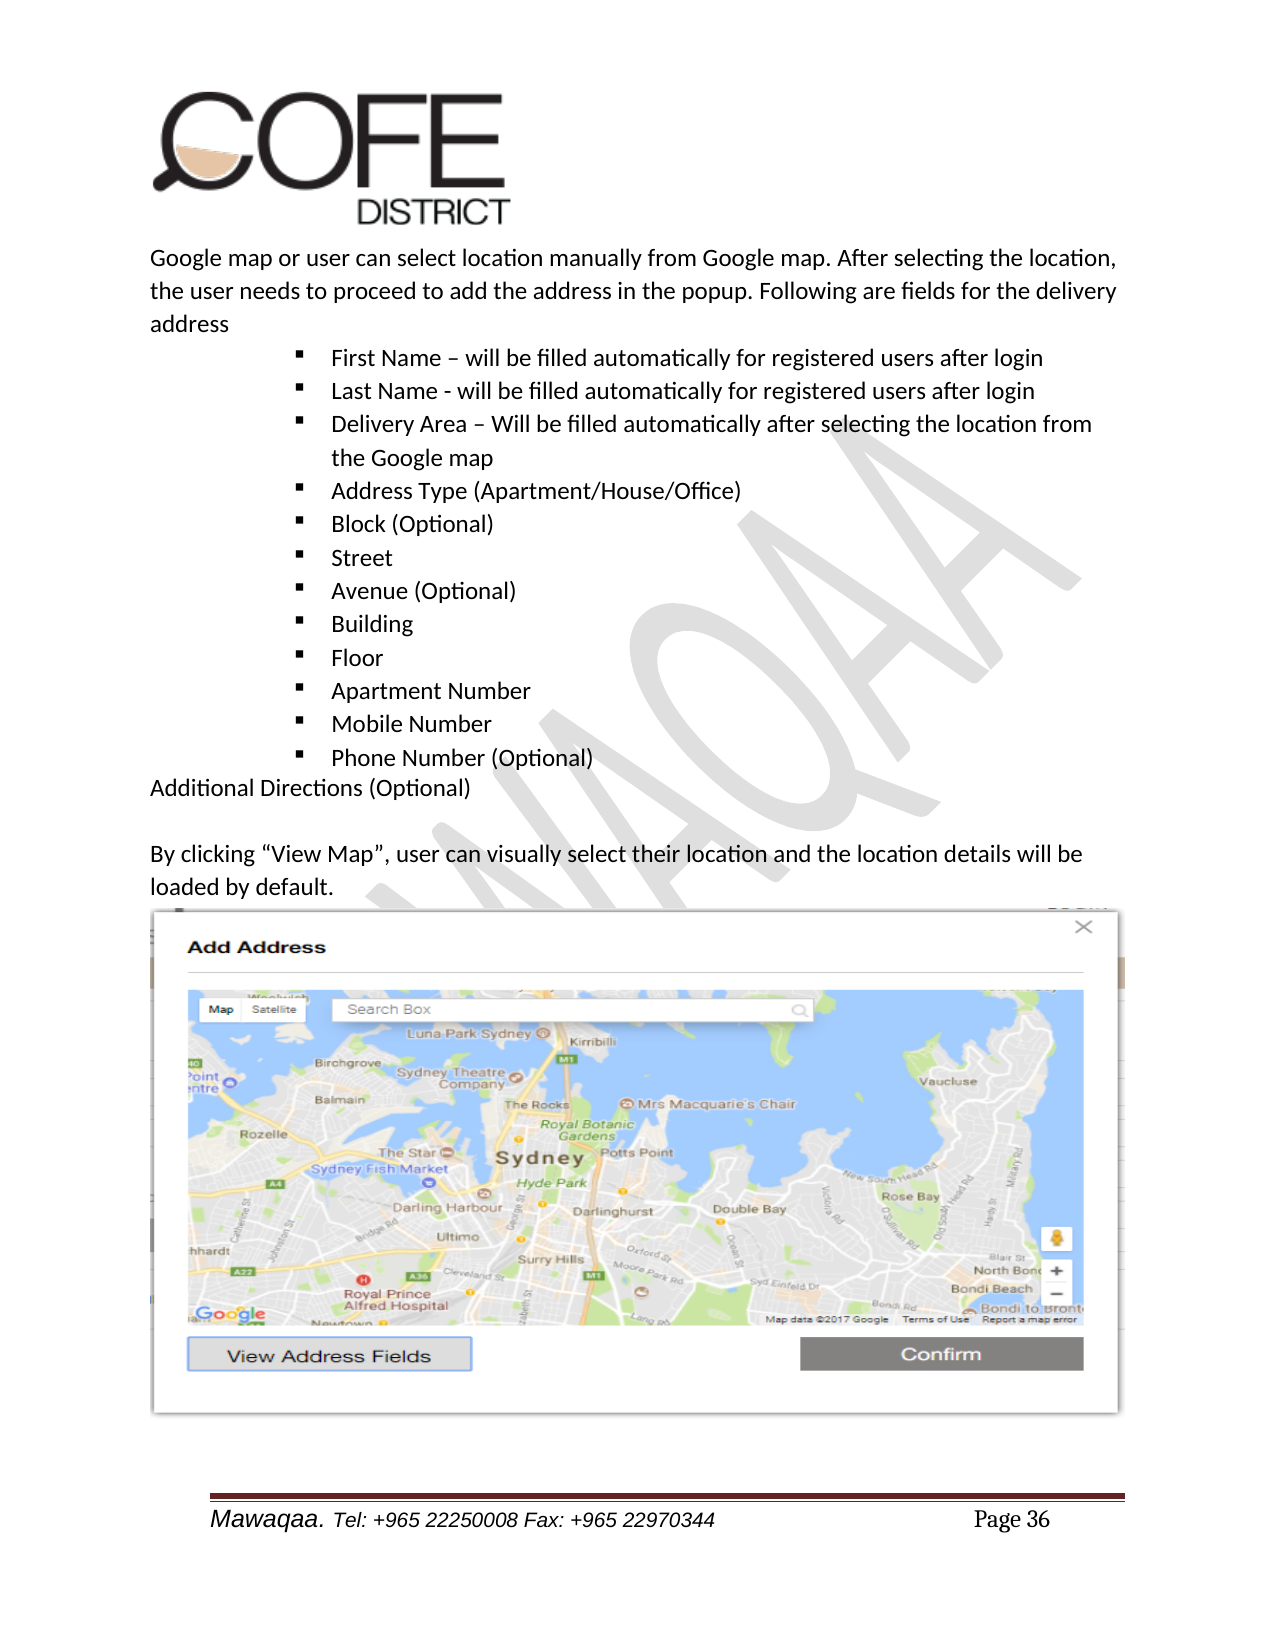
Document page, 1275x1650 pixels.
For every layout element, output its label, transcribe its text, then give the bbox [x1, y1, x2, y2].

list Additional Directions (Optional) [150, 772, 1125, 803]
list Phone Number (Optional) [294, 739, 1125, 772]
list Mobile Number [294, 706, 1125, 739]
list Building [294, 606, 1125, 639]
list First Name – will be filled automatically for registered users after login [294, 339, 1125, 372]
list Last Name - will be filled automatically for registered users after login [294, 372, 1125, 406]
list Avenue (Optional) [294, 572, 1125, 606]
list Delivery Area – Will be filled automatically after selecting the location from the Google map [294, 406, 1125, 472]
list Floor [294, 639, 1125, 672]
list By clicking “View Map”, user can visually select their location and the location details will be loaded by default. [150, 838, 1125, 902]
list Block (Optional) [294, 506, 1125, 539]
picture [150, 908, 1125, 1420]
picture [150, 81, 522, 233]
list Street [294, 539, 1125, 572]
list Address Type (Apartment/House/Office) [294, 472, 1125, 506]
list Apartment Number [294, 672, 1125, 706]
